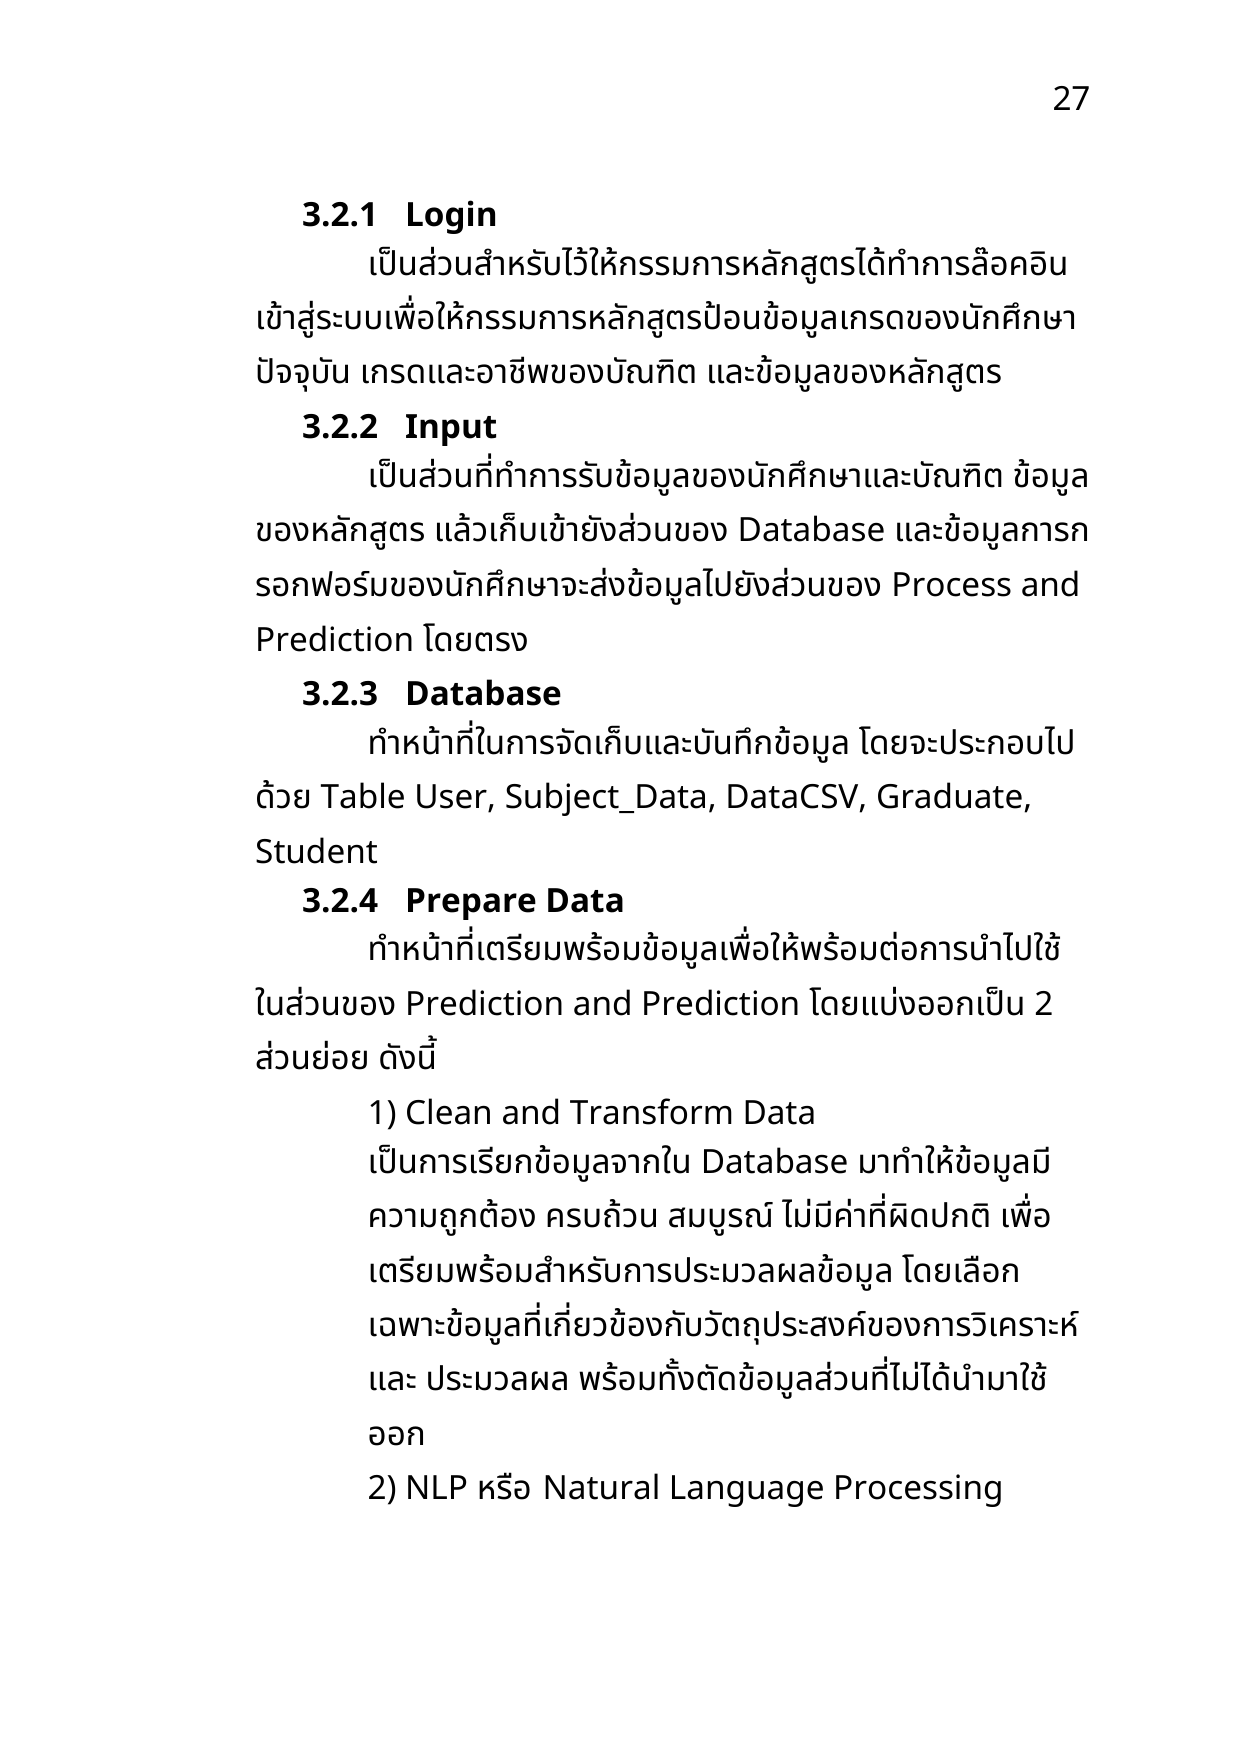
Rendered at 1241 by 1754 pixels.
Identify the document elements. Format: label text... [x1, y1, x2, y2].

text เป็นส่วนสำหรับไว้ให้กรรมการหลักสูตรได้ทำการล๊อคอินเข้าสู่ระบบเพื่อให้กรรมการหลักสูตรป้อนข้อมูลเกรดของนักศึกษาปัจจุบัน เกรดและอาชีพของบัณฑิต และข้อมูลของหลักสูตร [255, 240, 1090, 399]
text เป็นส่วนที่ทำการรับข้อมูลของนักศึกษาและบัณฑิต ข้อมูลของหลักสูตร แล้วเก็บเข้ายังส่วนของ Database และข้อมูลการกรอกฟอร์มของนักศึกษาจะส่งข้อมูลไปยังส่วนของ Process and Prediction โดยตรง [255, 452, 1090, 666]
list Clean and Transform Data [367, 1089, 1090, 1134]
list Login [302, 191, 1090, 236]
list Prepare Data [302, 876, 1090, 922]
text ทำหน้าที่เตรียมพร้อมข้อมูลเพื่อให้พร้อมต่อการนำไปใช้ในส่วนของ Prediction and Prediction โดยแบ่งออกเป็น 2 ส่วนย่อย ดังนี้ [255, 925, 1090, 1085]
text เป็นการเรียกข้อมูลจากใน Database มาทำให้ข้อมูลมีความถูกต้อง ครบถ้วน สมบูรณ์ ไม่มีค่าที่ผิดปกติ เพื่อเตรียมพร้อมสำหรับการประมวลผลข้อมูล โดยเลือกเฉพาะข้อมูลที่เกี่ยวข้องกับวัตถุประสงค์ของการวิเคราะห์ และ ประมวลผล พร้อมทั้งตัดข้อมูลส่วนที่ไม่ได้นำมาใช้ออก [367, 1138, 1090, 1460]
list Input [302, 403, 1090, 448]
text ทำหน้าที่ในการจัดเก็บและบันทึกข้อมูล โดยจะประกอบไปด้วย Table User, Subject_Data, DataCSV, Graduate, Student [255, 719, 1090, 873]
list NLP หรือ Natural Language Processing [367, 1464, 1090, 1515]
list Database [302, 670, 1090, 715]
